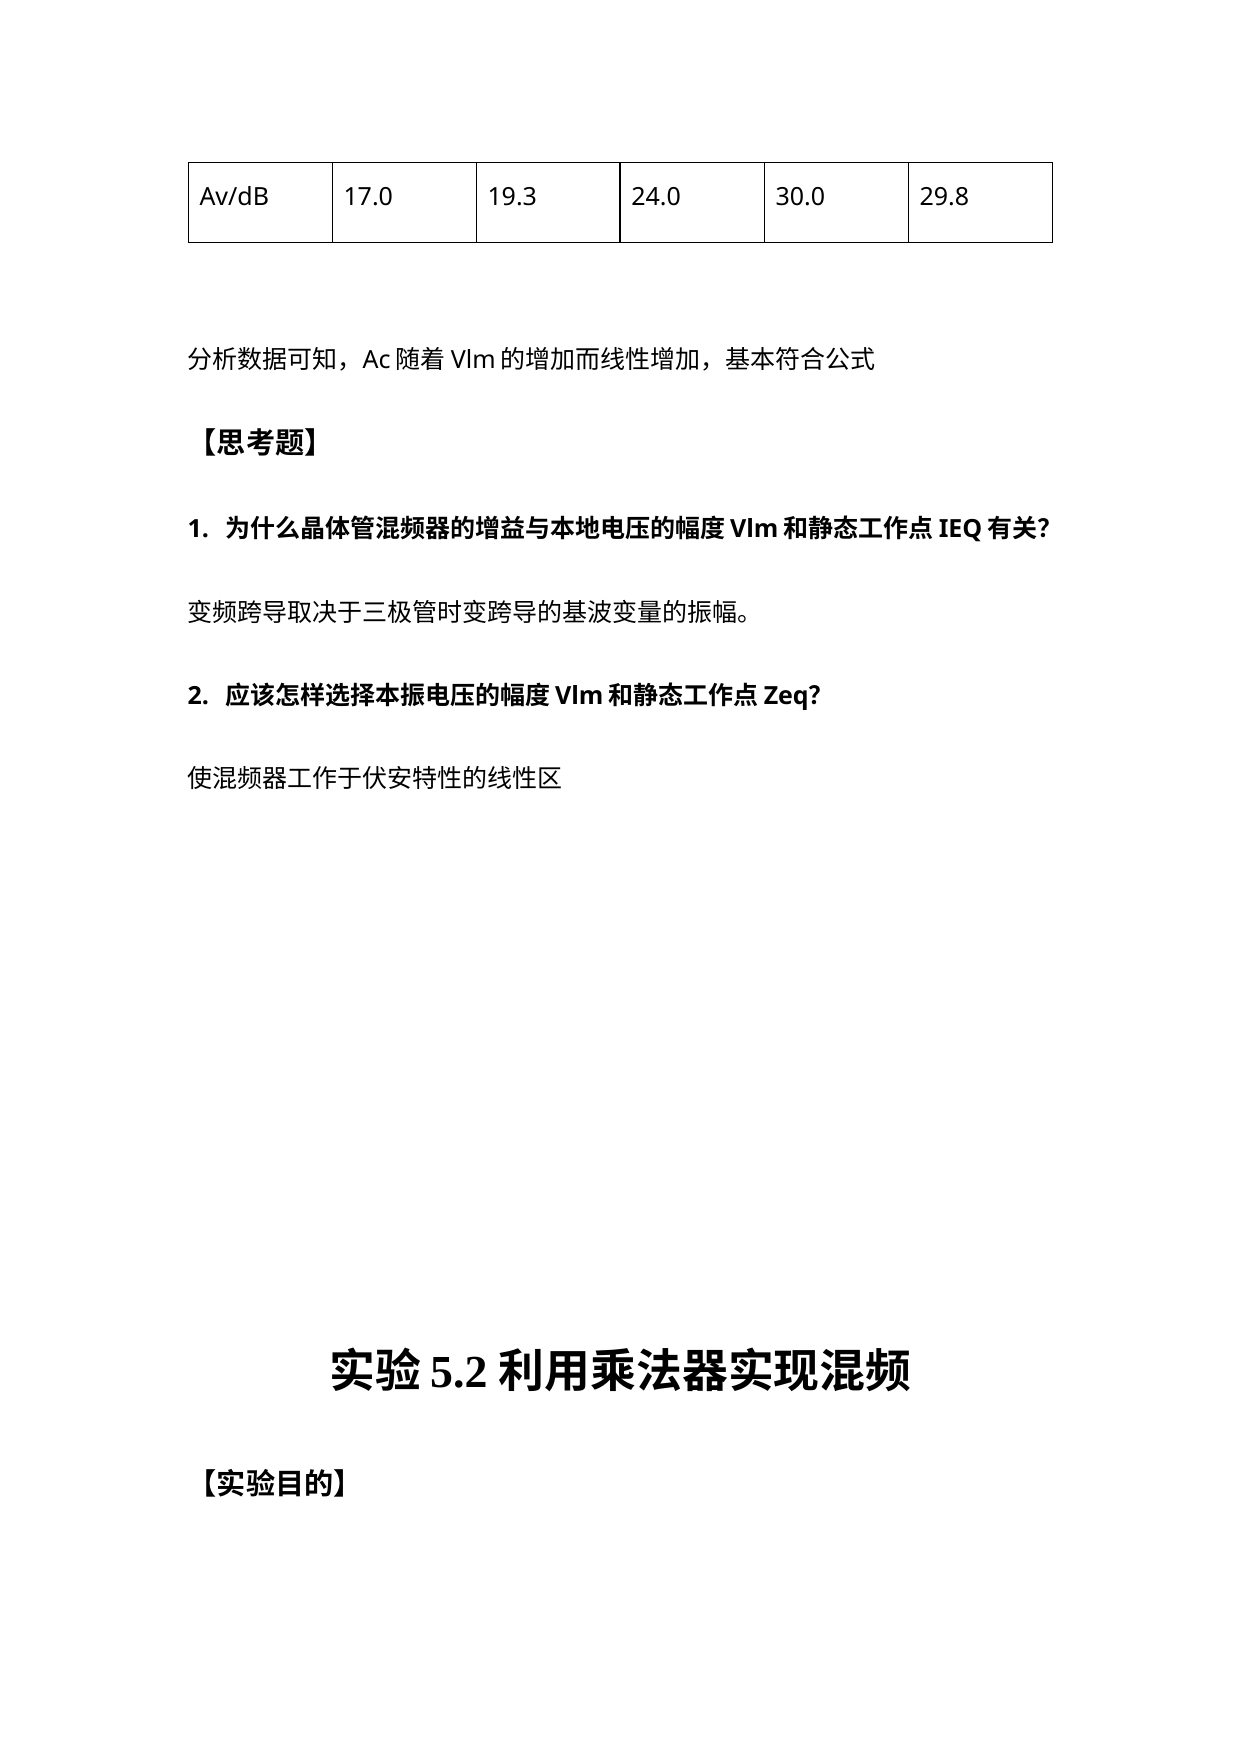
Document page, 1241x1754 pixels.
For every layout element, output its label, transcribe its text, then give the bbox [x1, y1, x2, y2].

text 【思考题】 [187, 408, 1053, 473]
list 为什么晶体管混频器的增益与本地电压的幅度Vlm和静态工作点IEQ有关？ [187, 494, 1053, 559]
table_cell 19.3 [477, 163, 619, 242]
text 实验5.2 利用乘法器实现混频 [187, 1319, 1053, 1416]
table_cell 17.0 [333, 163, 476, 242]
text 使混频器工作于伏安特性的线性区 [187, 744, 1053, 809]
list 应该怎样选择本振电压的幅度Vlm和静态工作点Zeq？ [187, 661, 1053, 726]
table_cell 30.0 [765, 163, 908, 242]
text 分析数据可知，Ac随着Vlm的增加而线性增加，基本符合公式 [187, 325, 1053, 390]
text 变频跨导取决于三极管时变跨导的基波变量的振幅。 [187, 578, 1053, 643]
table_cell Av/dB [189, 163, 332, 242]
table_cell 24.0 [621, 163, 764, 242]
text 【实验目的】 [187, 1449, 1053, 1514]
table_cell 29.8 [909, 163, 1052, 242]
